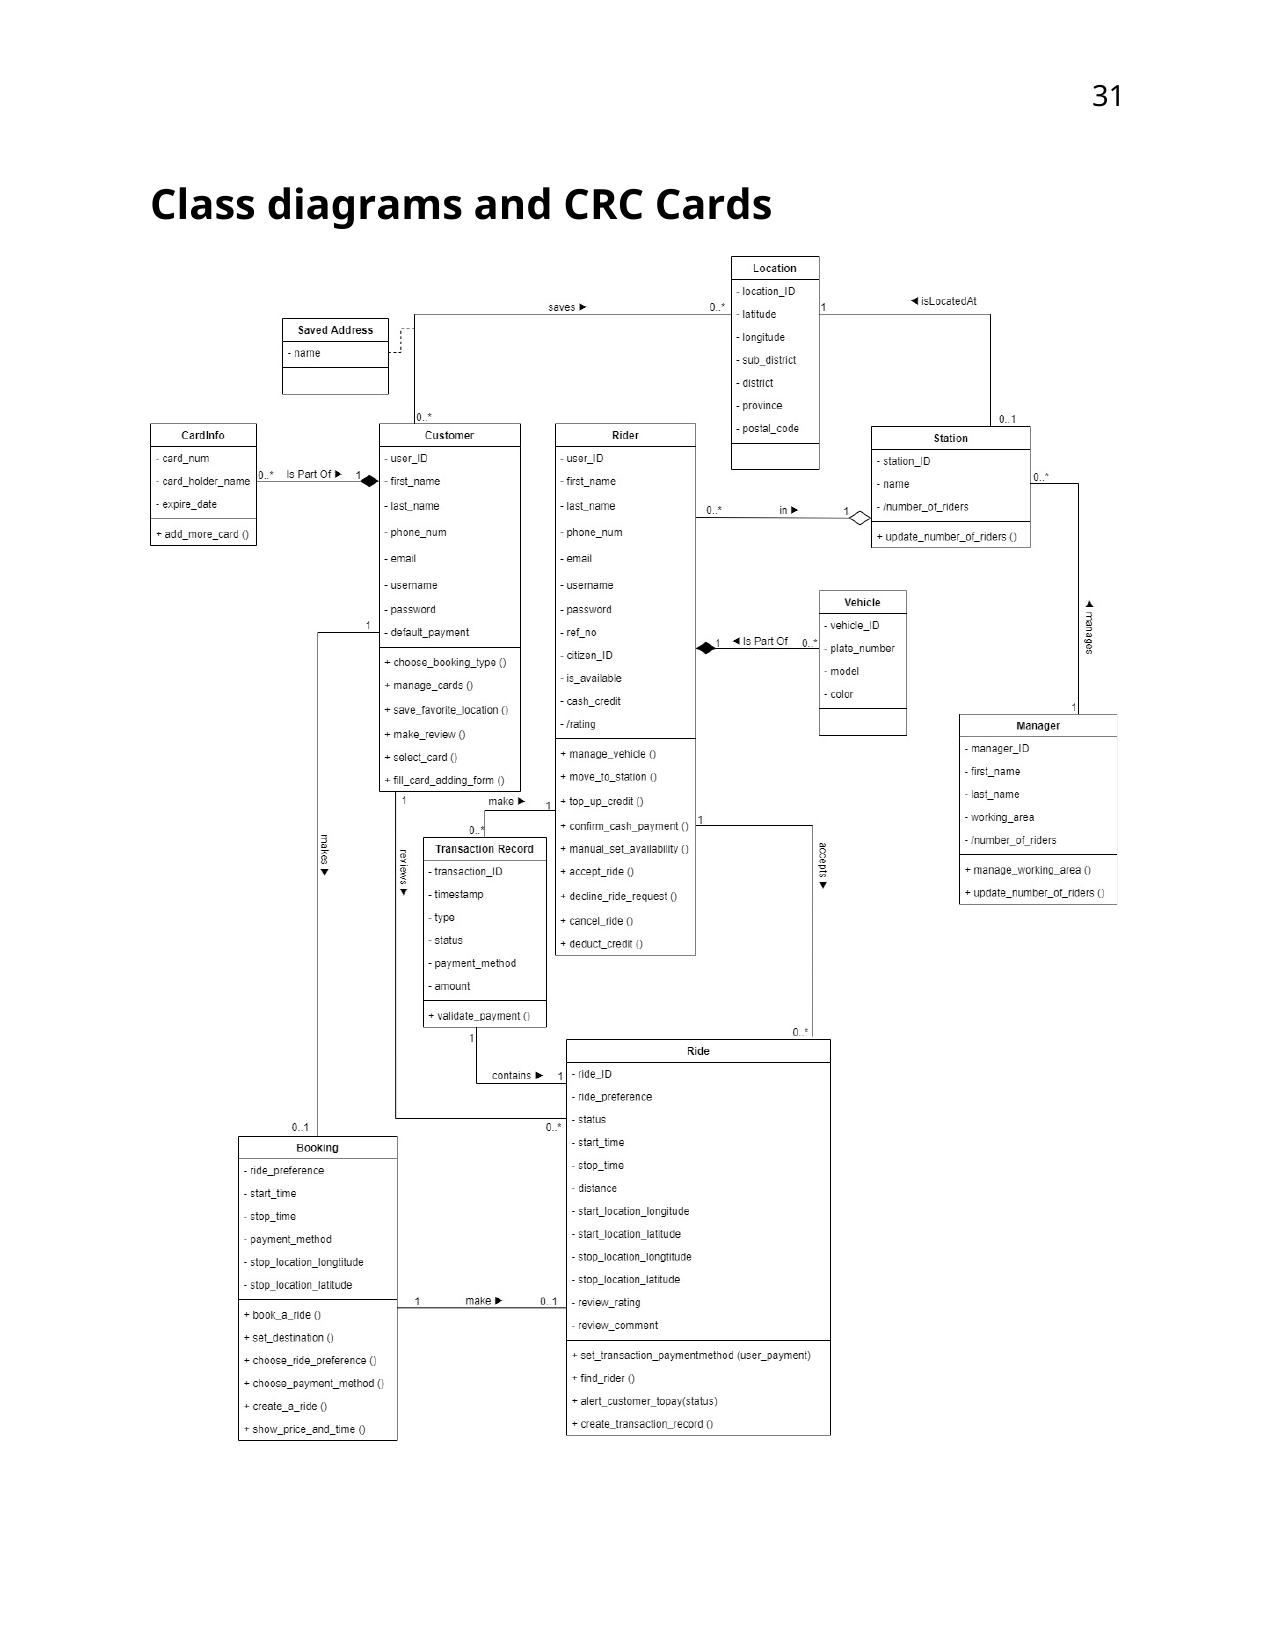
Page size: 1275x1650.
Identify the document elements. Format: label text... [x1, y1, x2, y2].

picture [150, 256, 1118, 1443]
subtitle Class diagrams and CRC Cards [150, 175, 1125, 232]
